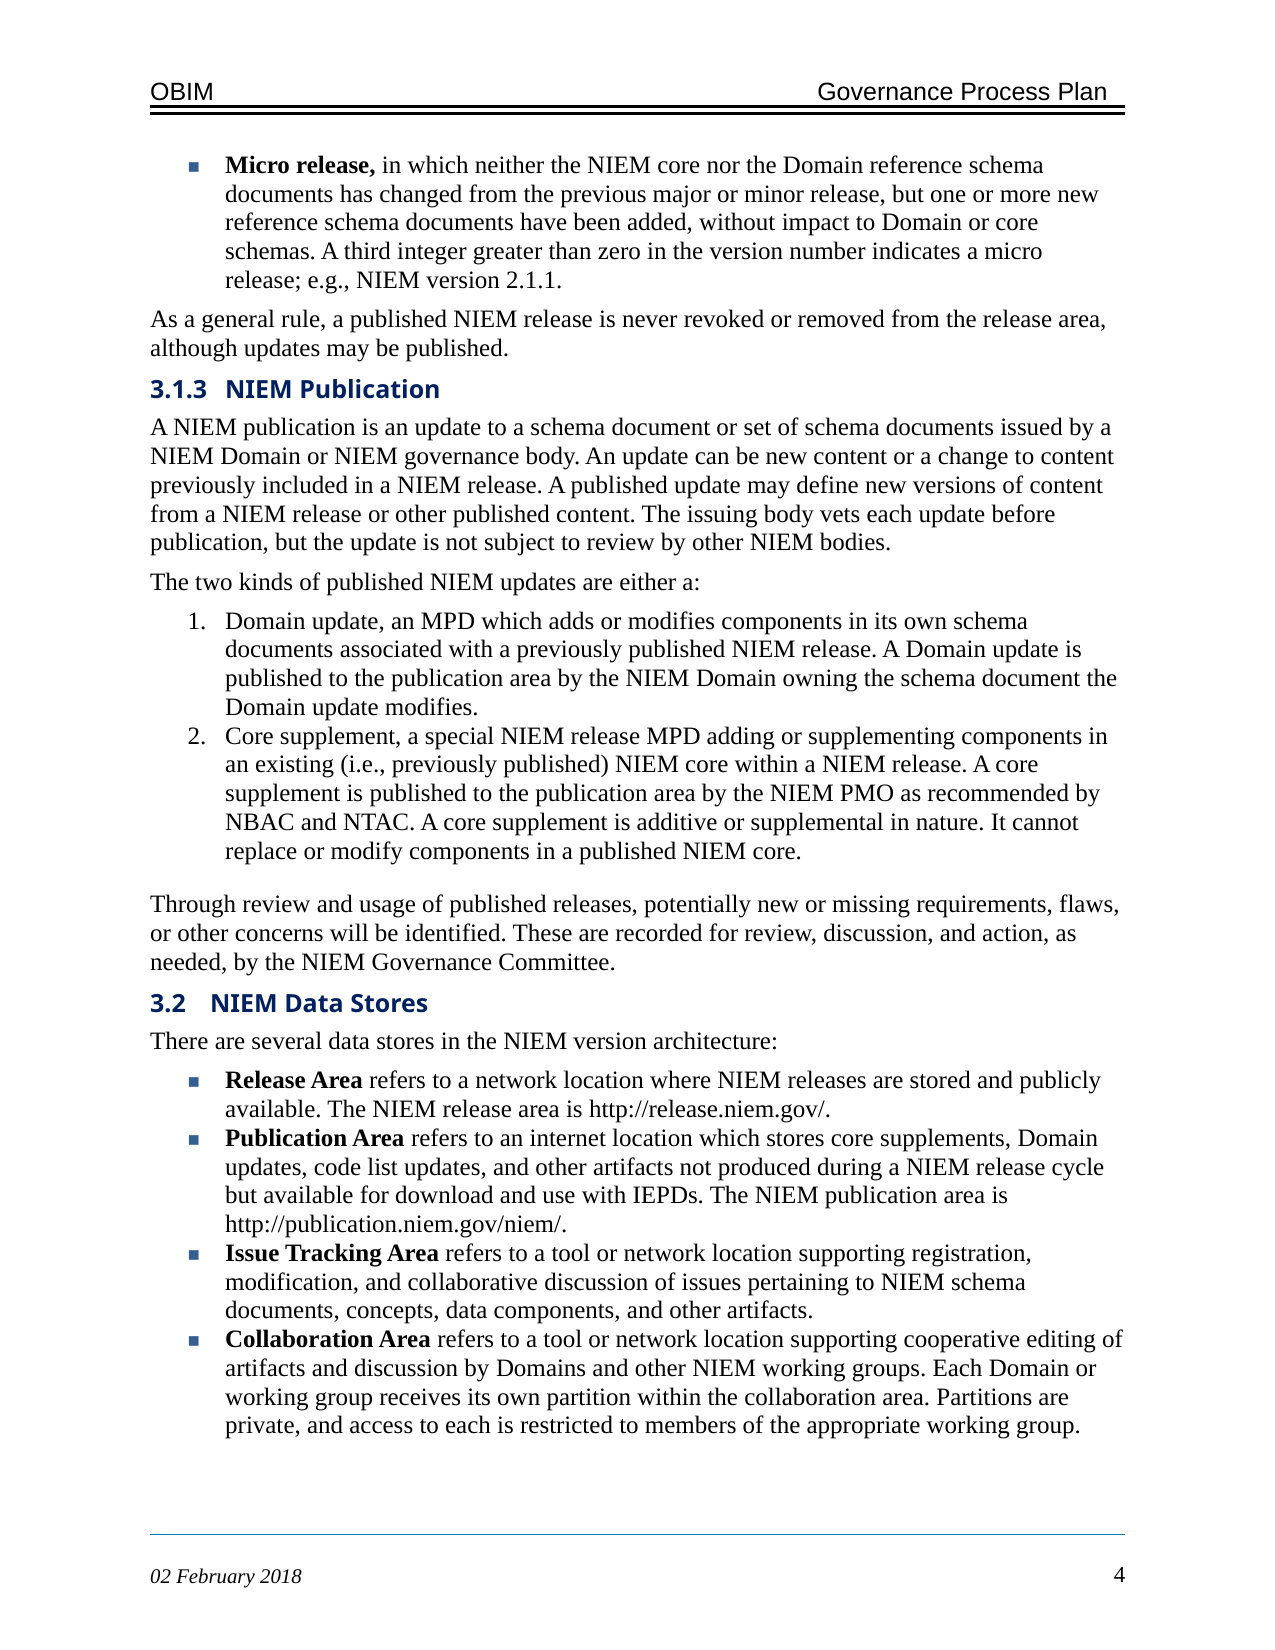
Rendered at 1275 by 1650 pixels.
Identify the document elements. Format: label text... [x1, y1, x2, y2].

subtitle NIEM Data Stores [150, 986, 1125, 1020]
subtitle NIEM Publication [150, 372, 1125, 406]
text Micro release, in which neither the NIEM core nor the Domain reference schema documents has changed from the previous major or minor release, but one or more new reference schema documents have been added, without impact to Domain or core schemas. A third integer greater than zero in the version number indicates a micro release; e.g., NIEM version 2.1.1. [187, 150, 1125, 294]
text Publication Area refers to an internet location which stores core supplements, Domain updates, code list updates, and other artifacts not produced during a NIEM release cycle but available for download and use with IEPDs. The NIEM publication area is http://publication.niem.gov/niem/. [187, 1123, 1125, 1238]
text Release Area refers to a network location where NIEM releases are stored and publicly available. The NIEM release area is http://release.niem.gov/. [187, 1066, 1125, 1123]
text Issue Tracking Area refers to a tool or network location supporting registration, modification, and collaborative discussion of issues pertaining to NIEM schema documents, concepts, data components, and other artifacts. [187, 1238, 1125, 1324]
text Core supplement, a special NIEM release MPD adding or supplementing components in an existing (i.e., previously published) NIEM core within a NIEM release. A core supplement is published to the publication area by the NIEM PMO as recommended by NBAC and NTAC. A core supplement is additive or supplemental in nature. It cannot replace or modify components in a published NIEM core. [187, 721, 1125, 864]
text Collaboration Area refers to a tool or network location supporting cooperative editing of artifacts and discussion by Domains and other NIEM working groups. Each Domain or working group receives its own partition within the collaboration area. Partitions are private, and access to each is restricted to members of the appropriate working group. [187, 1324, 1125, 1439]
text The two kinds of published NIEM updates are either a: [150, 567, 1125, 595]
text A NIEM publication is an update to a schema document or set of schema documents issued by a NIEM Domain or NIEM governance body. An update can be new content or a change to content previously included in a NIEM release. A published update may define new versions of content from a NIEM release or other published content. The issuing body vets each update before publication, but the update is not subject to review by other NIEM bodies. [150, 412, 1125, 556]
text Domain update, an MPD which adds or modifies components in its own schema documents associated with a previously published NIEM release. A Domain update is published to the publication area by the NIEM Domain owning the schema document the Domain update modifies. [187, 606, 1125, 721]
text There are several data stores in the NIEM version architecture: [150, 1026, 1125, 1055]
text Through review and usage of published releases, potentially new or missing requirements, flaws, or other concerns will be identified. These are recorded for review, discussion, and action, as needed, by the NIEM Governance Committee. [150, 889, 1125, 976]
text As a general rule, a published NIEM release is never revoked or removed from the release area, although updates may be published. [150, 304, 1125, 362]
